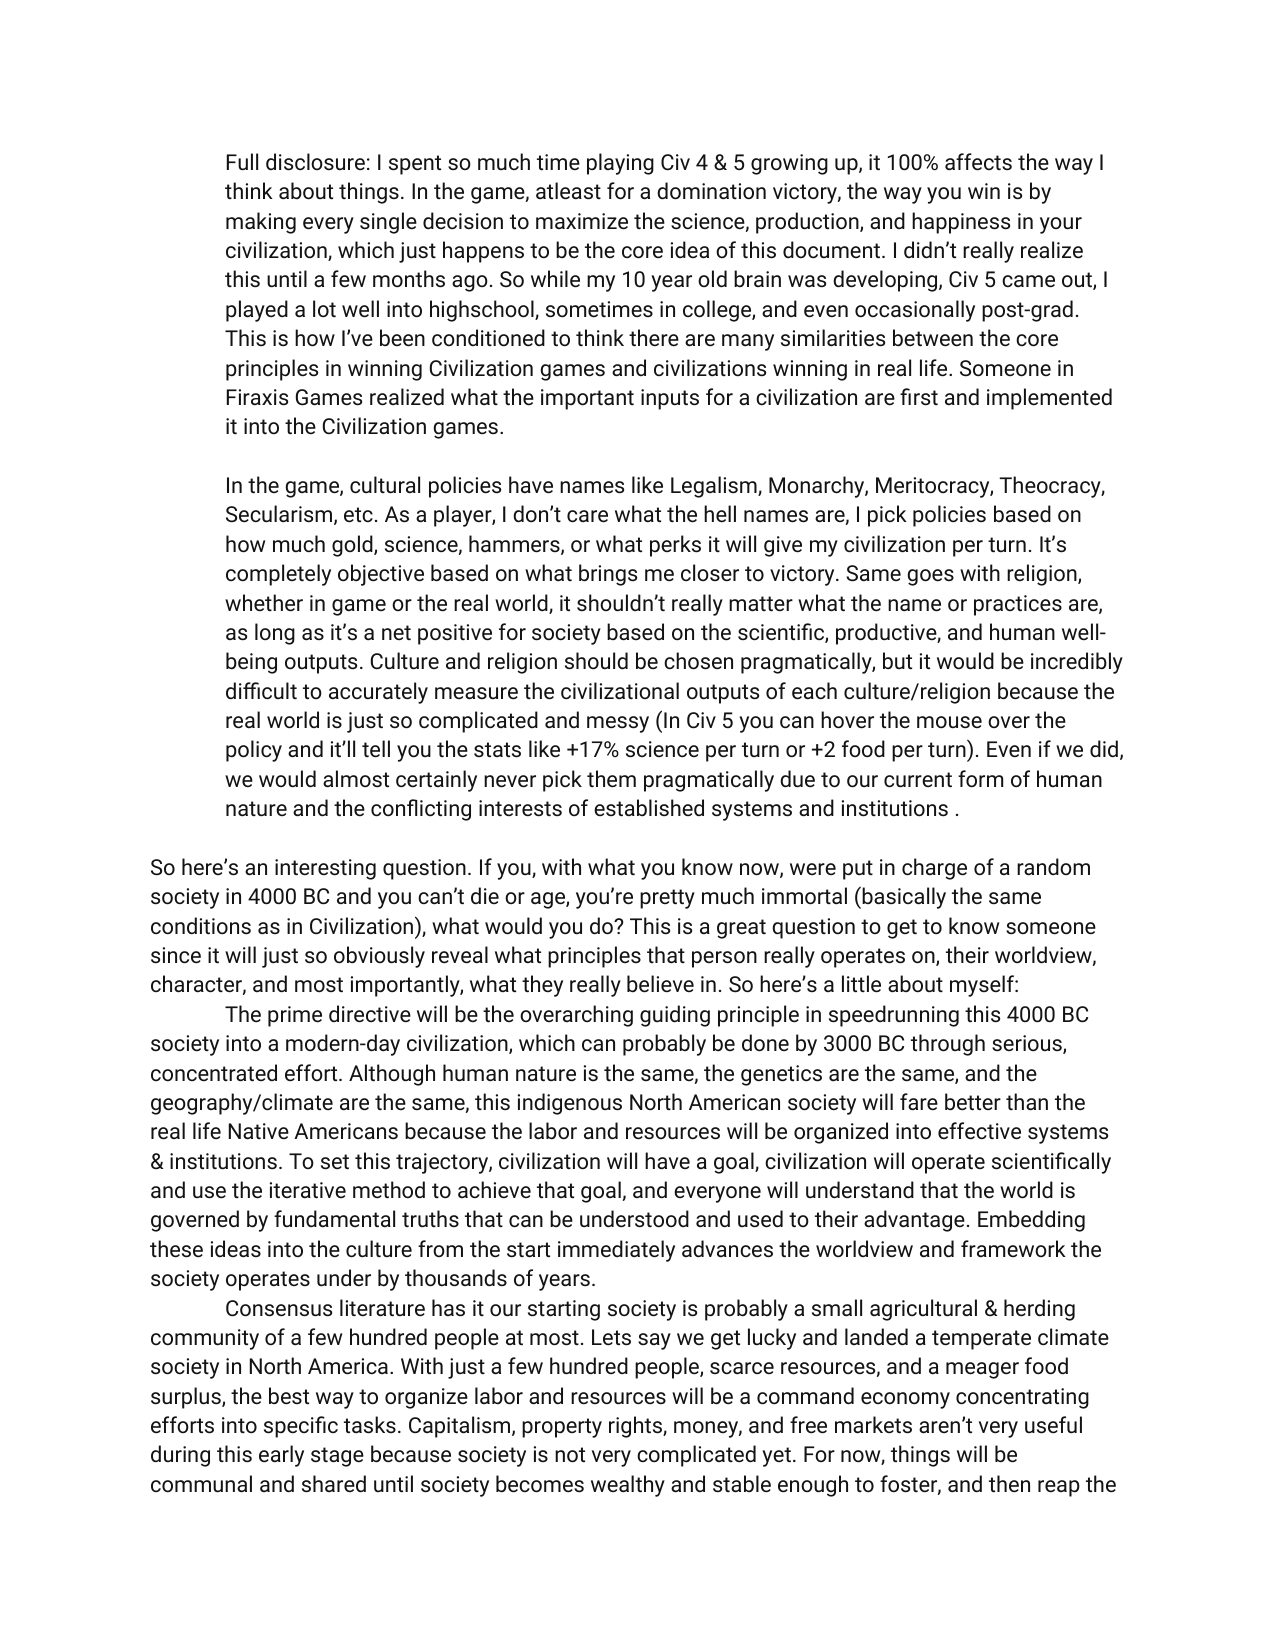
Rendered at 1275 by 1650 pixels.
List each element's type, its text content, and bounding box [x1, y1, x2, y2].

text Full disclosure: I spent so much time playing Civ 4 & 5 growing up, it 100% affects the way I think about things. In the game, atleast for a domination victory, the way you win is by making every single decision to maximize the science, production, and happiness in your civilization, which just happens to be the core idea of this document. I didn’t really realize this until a few months ago. So while my 10 year old brain was developing, Civ 5 came out, I played a lot well into highschool, sometimes in college, and even occasionally post-grad. This is how I’ve been conditioned to think there are many similarities between the core principles in winning Civilization games and civilizations winning in real life. Someone in Firaxis Games realized what the important inputs for a civilization are first and implemented it into the Civilization games. [225, 150, 1125, 440]
text So here’s an interesting question. If you, with what you know now, were put in charge of a random society in 4000 BC and you can’t die or age, you’re pretty much immortal (basically the same conditions as in Civilization), what would you do? This is a great question to get to know someone since it will just so obviously reveal what principles that person really operates on, their worldview, character, and most importantly, what they really believe in. So here’s a little about myself: [150, 855, 1125, 998]
text In the game, cultural policies have names like Legalism, Monarchy, Meritocracy, Theocracy, Secularism, etc. As a player, I don’t care what the hell names are, I pick policies based on how much gold, science, hammers, or what perks it will give my civilization per turn. It’s completely objective based on what brings me closer to victory. Same goes with religion, whether in game or the real world, it shouldn’t really matter what the name or practices are, as long as it’s a net positive for society based on the scientific, productive, and human well-being outputs. Culture and religion should be chosen pragmatically, but it would be incredibly difficult to accurately measure the civilizational outputs of each culture/religion because the real world is just so complicated and messy (In Civ 5 you can hover the mouse over the policy and it’ll tell you the stats like +17% science per turn or +2 food per turn). Even if we did, we would almost certainly never pick them pragmatically due to our current form of human nature and the conflicting interests of established systems and institutions . [225, 473, 1125, 822]
text The prime directive will be the overarching guiding principle in speedrunning this 4000 BC society into a modern-day civilization, which can probably be done by 3000 BC through serious, concentrated effort. Although human nature is the same, the genetics are the same, and the geography/climate are the same, this indigenous North American society will fare better than the real life Native Americans because the labor and resources will be organized into effective systems & institutions. To set this trajectory, civilization will have a goal, civilization will operate scientifically and use the iterative method to achieve that goal, and everyone will understand that the world is governed by fundamental truths that can be understood and used to their advantage. Embedding these ideas into the culture from the start immediately advances the worldview and framework the society operates under by thousands of years. [150, 1002, 1125, 1292]
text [150, 1296, 1125, 1497]
